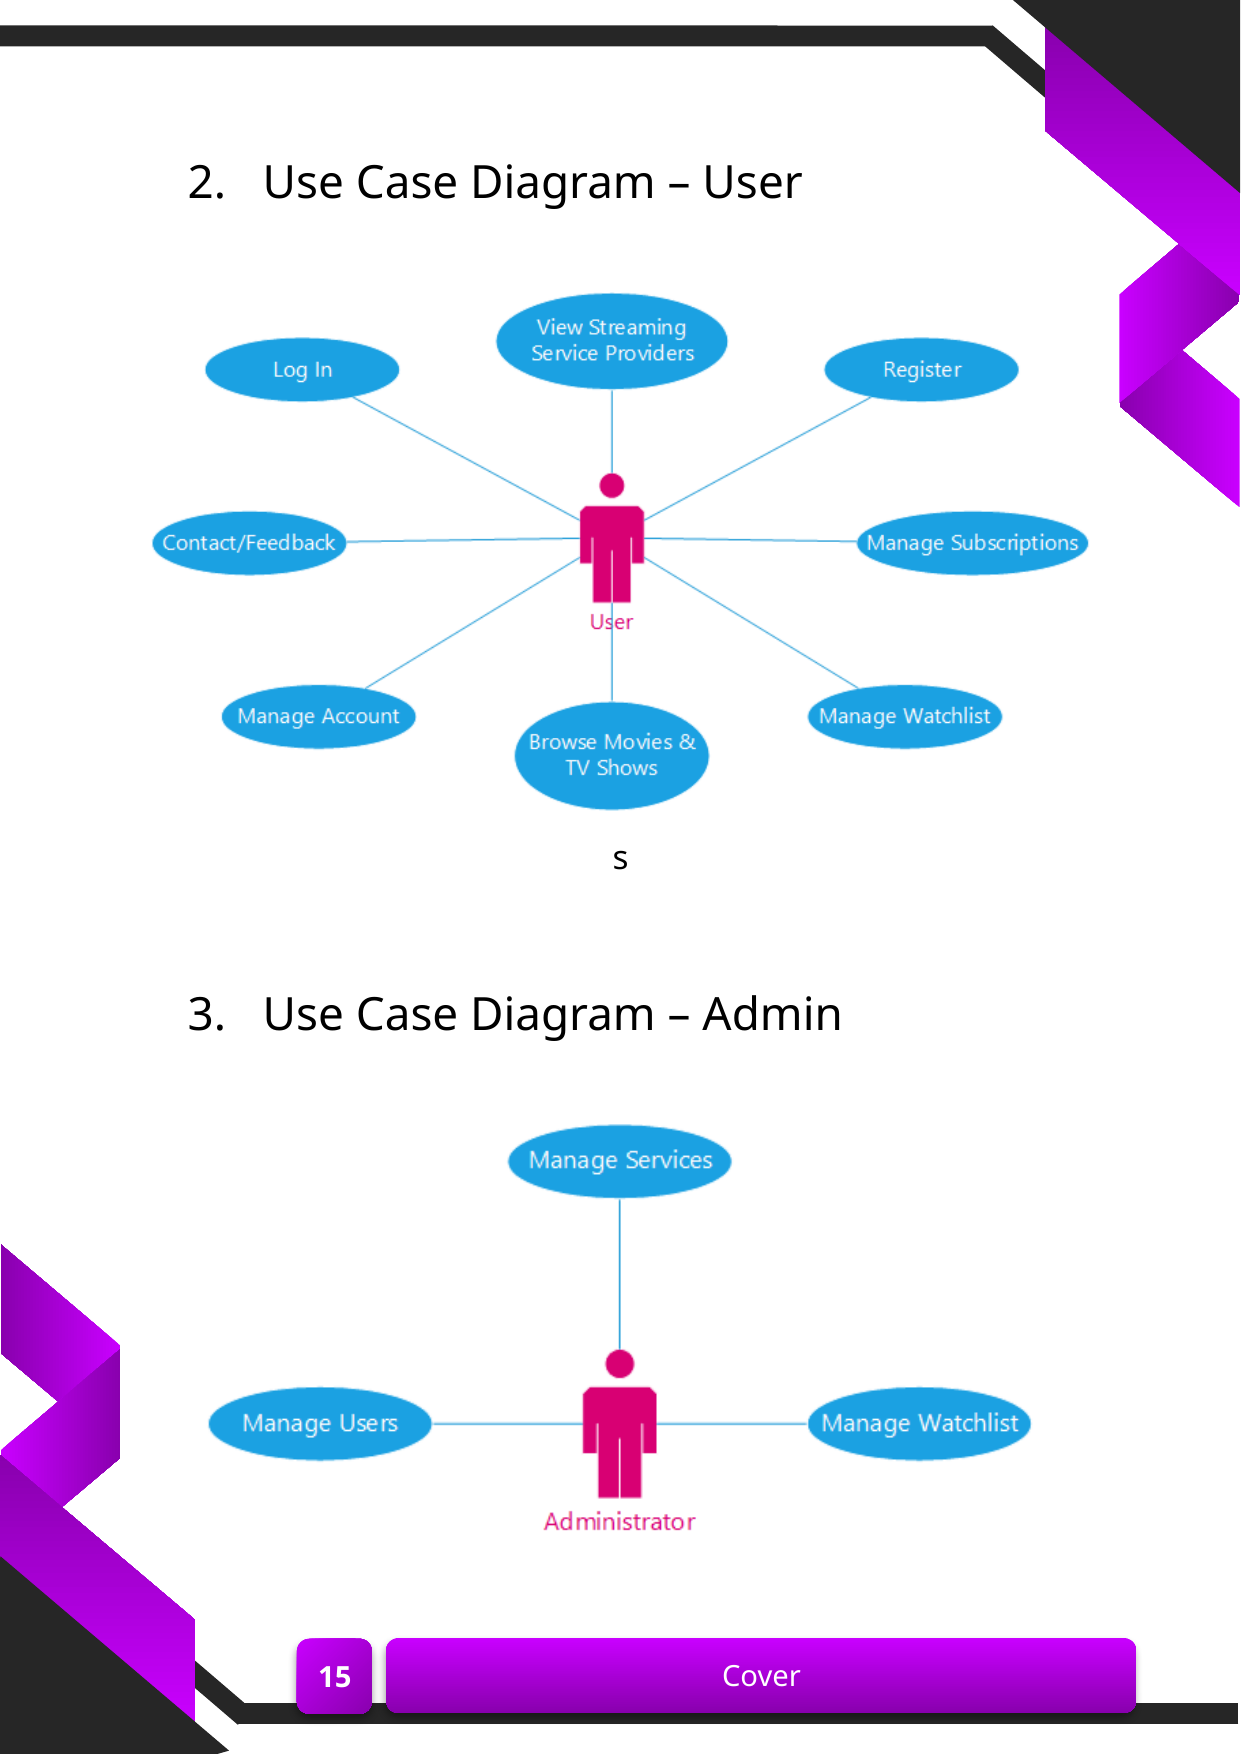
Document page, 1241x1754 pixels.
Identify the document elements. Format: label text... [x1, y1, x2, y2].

subtitle Use Case Diagram – Admin [187, 982, 1090, 1044]
picture [206, 1123, 1034, 1549]
subtitle Use Case Diagram – User [187, 150, 1090, 212]
text s [150, 812, 1090, 879]
picture [150, 291, 1091, 812]
